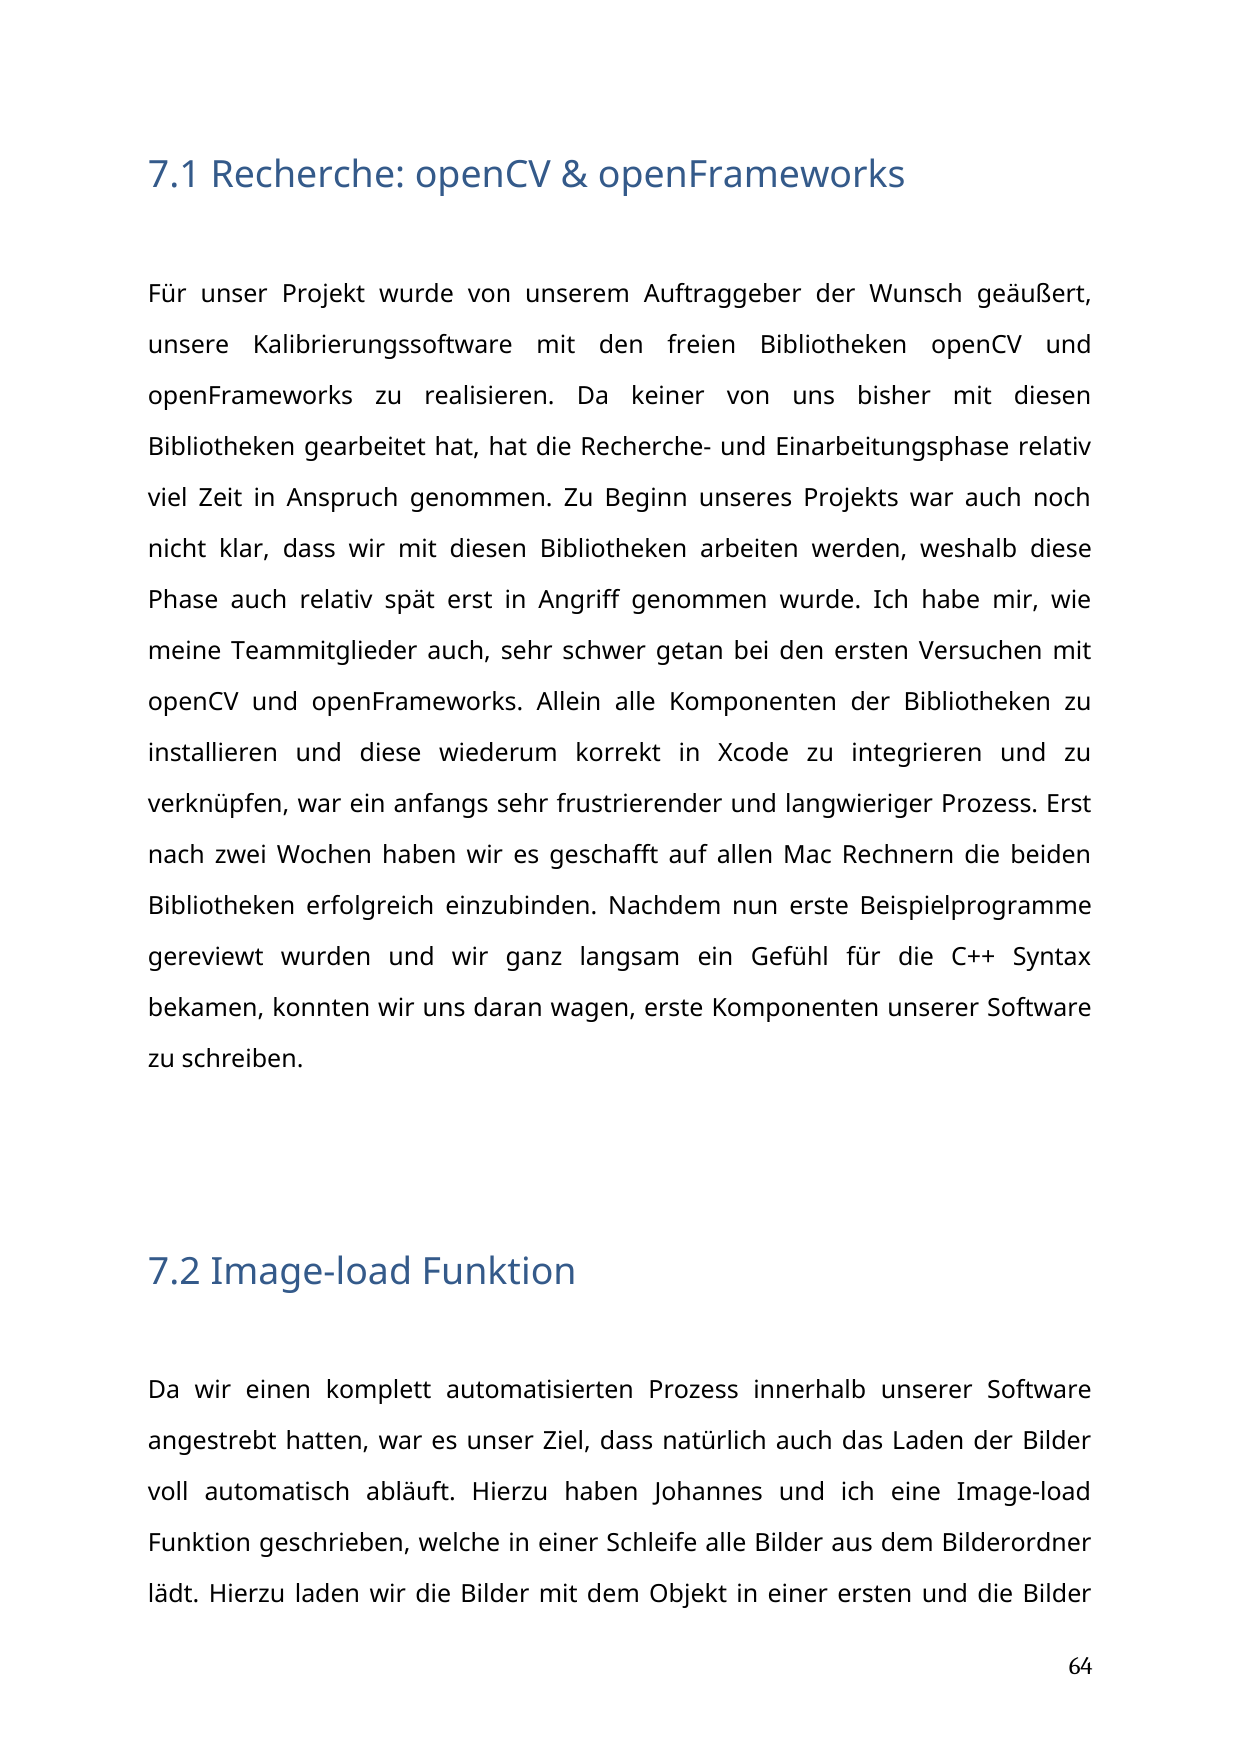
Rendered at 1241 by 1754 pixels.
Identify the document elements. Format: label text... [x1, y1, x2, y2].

subtitle 7.2 Image-load Funktion [148, 1244, 1093, 1295]
subtitle 7.1 Recherche: openCV & openFrameworks [148, 148, 1093, 199]
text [148, 1372, 1093, 1610]
text Für unser Projekt wurde von unserem Auftraggeber der Wunsch geäußert, unsere Kalibrierungssoftware mit den freien Bibliotheken openCV und openFrameworks zu realisieren. Da keiner von uns bisher mit diesen Bibliotheken gearbeitet hat, hat die Recherche- und Einarbeitungsphase relativ viel Zeit in Anspruch genommen. Zu Beginn unseres Projekts war auch noch nicht klar, dass wir mit diesen Bibliotheken arbeiten werden, weshalb diese Phase auch relativ spät erst in Angriff genommen wurde. Ich habe mir, wie meine Teammitglieder auch, sehr schwer getan bei den ersten Versuchen mit openCV und openFrameworks. Allein alle Komponenten der Bibliotheken zu installieren und diese wiederum korrekt in Xcode zu integrieren und zu verknüpfen, war ein anfangs sehr frustrierender und langwieriger Prozess. Erst nach zwei Wochen haben wir es geschafft auf allen Mac Rechnern die beiden Bibliotheken erfolgreich einzubinden. Nachdem nun erste Beispielprogramme gereviewt wurden und wir ganz langsam ein Gefühl für die C++ Syntax bekamen, konnten wir uns daran wagen, erste Komponenten unserer Software zu schreiben. [148, 275, 1093, 1075]
